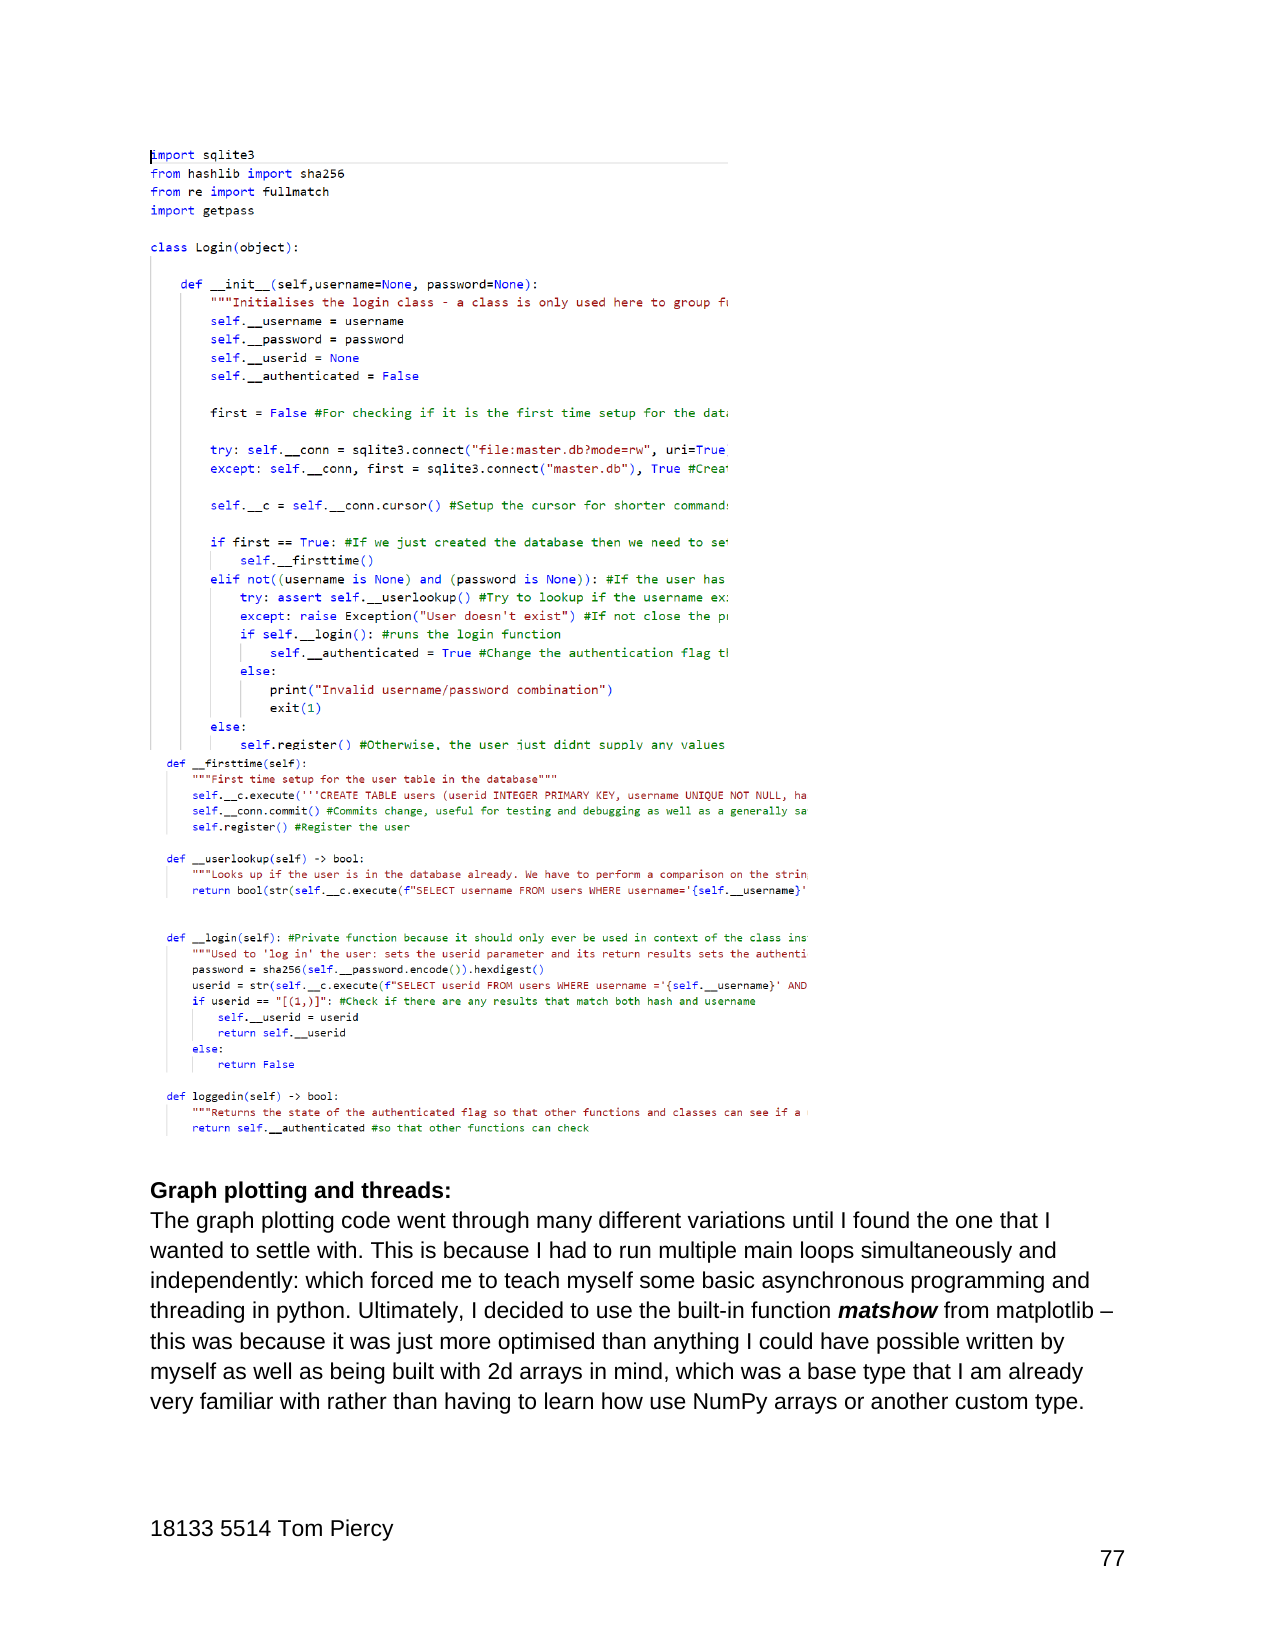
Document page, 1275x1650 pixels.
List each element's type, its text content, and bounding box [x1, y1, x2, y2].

text Graph plotting and threads: [150, 1177, 1125, 1203]
text The graph plotting code went through many different variations until I found the one that I wanted to settle with. This is because I had to run multiple main loops simultaneously and independently: which forced me to teach myself some basic asynchronous programming and threading in python. Ultimately, I decided to use the built-in function matshow from matplotlib – this was because it was just more optimised than anything I could have possible written by myself as well as being built with 2d arrays in mind, which was a base type that I am already very familiar with rather than having to learn how use NumPy arrays or another custom type. [150, 1207, 1125, 1414]
picture [150, 150, 728, 750]
picture [150, 753, 808, 1143]
